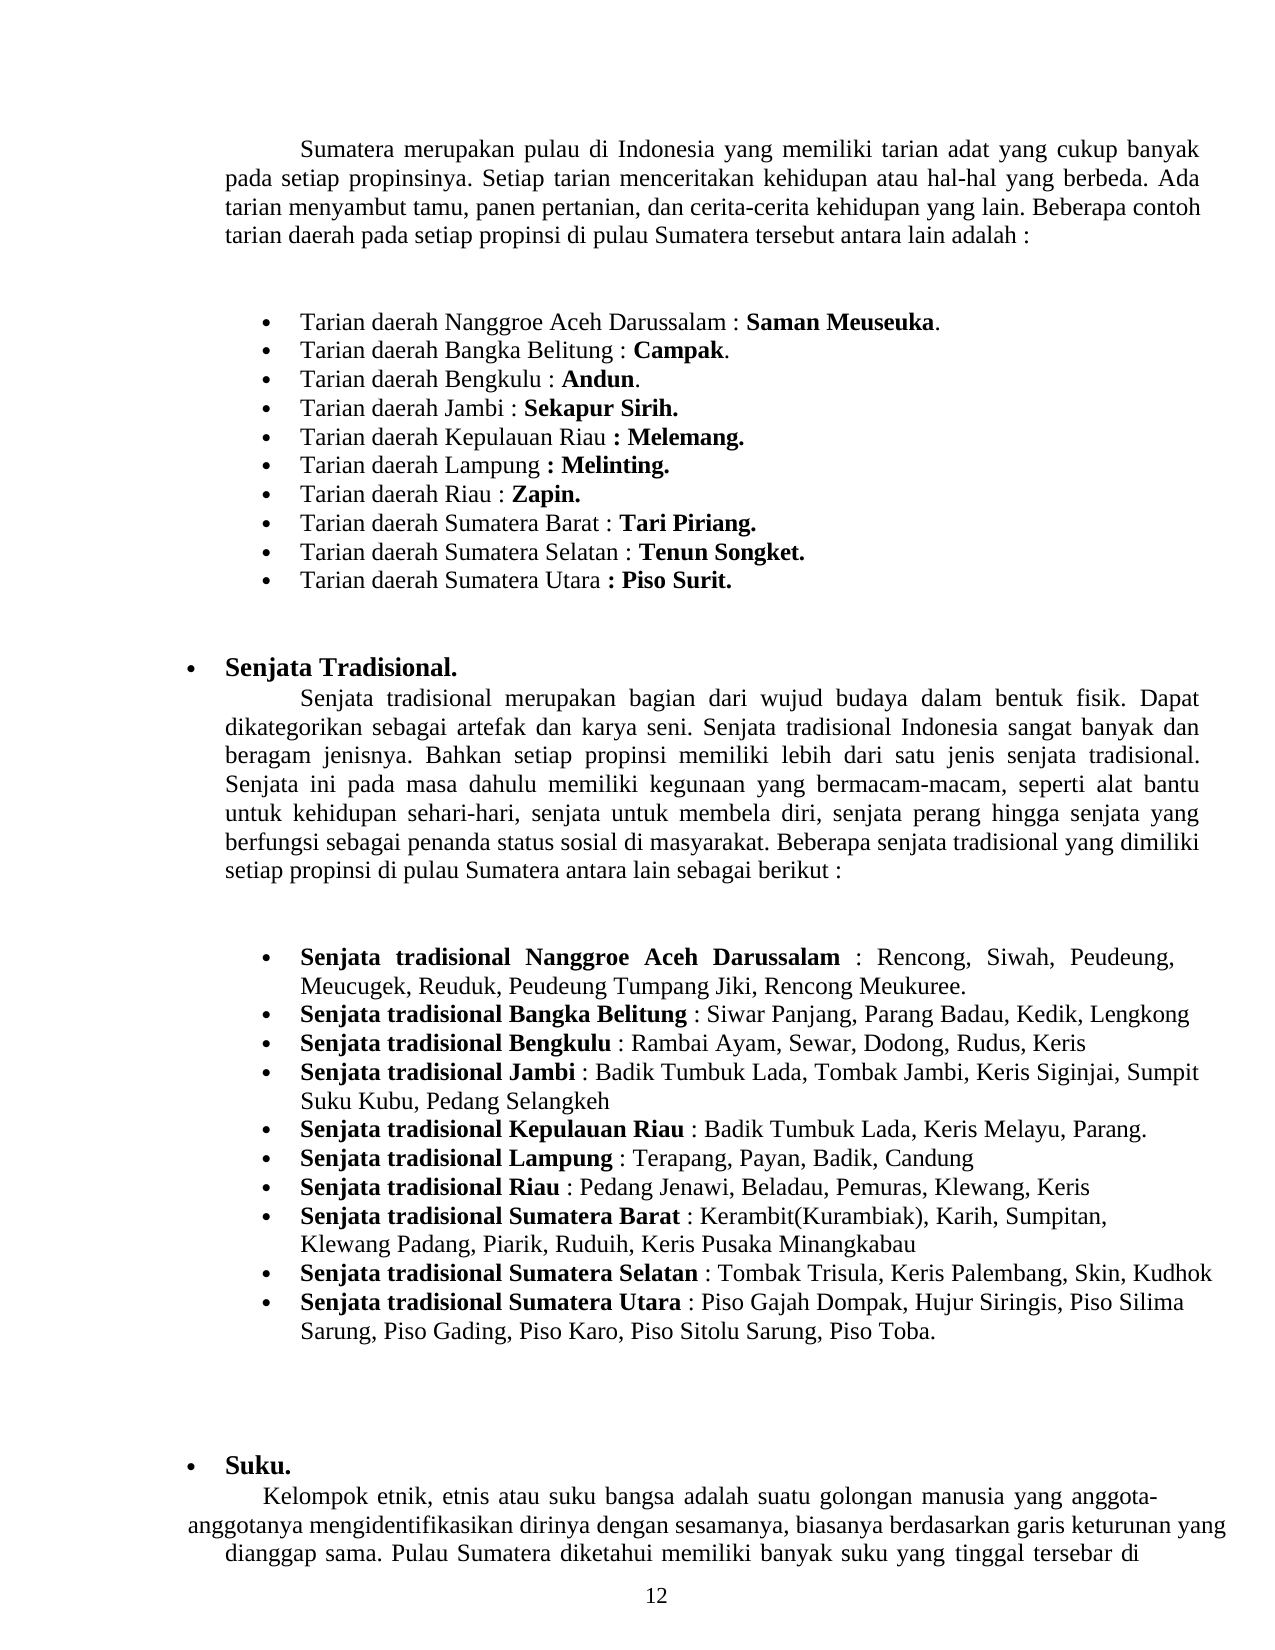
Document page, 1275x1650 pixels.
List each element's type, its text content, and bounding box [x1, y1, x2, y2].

list Tarian daerah Nanggroe Aceh Darussalam : Saman Meuseuka. [263, 307, 1237, 336]
list Senjata tradisional Riau : Pedang Jenawi, Beladau, Pemuras, Klewang, Keris [263, 1172, 1237, 1201]
list Senjata tradisional Lampung : Terapang, Payan, Badik, Candung [263, 1143, 1237, 1172]
list Tarian daerah Jambi : Sekapur Sirih. [263, 393, 1237, 422]
list Tarian daerah Bengkulu : Andun. [263, 364, 1237, 393]
list Senjata tradisional Kepulauan Riau : Badik Tumbuk Lada, Keris Melayu, Parang. [263, 1114, 1237, 1143]
list Tarian daerah Sumatera Barat : Tari Piriang. [263, 508, 1237, 537]
list Tarian daerah Bangka Belitung : Campak. [263, 336, 1237, 364]
list Tarian daerah Kepulauan Riau : Melemang. [263, 422, 1237, 451]
text anggotanya mengidentifikasikan dirinya dengan sesamanya, biasanya berdasarkan garis keturunan yang dianggap sama. Pulau Sumatera diketahui memiliki banyak suku yang tinggal tersebar di [188, 1510, 1237, 1567]
list Senjata tradisional Sumatera Selatan : Tombak Trisula, Keris Palembang, Skin, Kudhok [263, 1258, 1237, 1287]
list Tarian daerah Sumatera Utara : Piso Surit. [263, 566, 1237, 594]
list Senjata tradisional Nanggroe Aceh Darussalam : Rencong, Siwah, Peudeung, Meucugek, Reuduk, Peudeung Tumpang Jiki, Rencong Meukuree. [263, 942, 1201, 999]
list Senjata tradisional Sumatera Barat : Kerambit(Kurambiak), Karih, Sumpitan, Klewang Padang, Piarik, Ruduih, Keris Pusaka Minangkabau [263, 1201, 1200, 1258]
subtitle Senjata Tradisional. [187, 652, 1237, 683]
list Senjata tradisional Jambi : Badik Tumbuk Lada, Tombak Jambi, Keris Siginjai, Sumpit Suku Kubu, Pedang Selangkeh [263, 1057, 1200, 1114]
list Senjata tradisional Sumatera Utara : Piso Gajah Dompak, Hujur Siringis, Piso Silima Sarung, Piso Gading, Piso Karo, Piso Sitolu Sarung, Piso Toba. [263, 1287, 1201, 1344]
text Kelompok etnik, etnis atau suku bangsa adalah suatu golongan manusia yang anggota- [263, 1481, 1237, 1510]
list Tarian daerah Sumatera Selatan : Tenun Songket. [263, 537, 1237, 566]
list Senjata tradisional Bengkulu : Rambai Ayam, Sewar, Dodong, Rudus, Keris [263, 1028, 1237, 1057]
list Senjata tradisional Bangka Belitung : Siwar Panjang, Parang Badau, Kedik, Lengkong [263, 999, 1237, 1028]
list Tarian daerah Lampung : Melinting. [263, 451, 1237, 479]
subtitle Suku. [187, 1450, 1237, 1481]
text Sumatera merupakan pulau di Indonesia yang memiliki tarian adat yang cukup banyak pada setiap propinsinya. Setiap tarian menceritakan kehidupan atau hal-hal yang berbeda. Ada tarian menyambut tamu, panen pertanian, dan cerita-cerita kehidupan yang lain. Beberapa contoh tarian daerah pada setiap propinsi di pulau Sumatera tersebut antara lain adalah : [225, 134, 1201, 249]
list Tarian daerah Riau : Zapin. [263, 479, 1237, 508]
text Senjata tradisional merupakan bagian dari wujud budaya dalam bentuk fisik. Dapat dikategorikan sebagai artefak dan karya seni. Senjata tradisional Indonesia sangat banyak dan beragam jenisnya. Bahkan setiap propinsi memiliki lebih dari satu jenis senjata tradisional. Senjata ini pada masa dahulu memiliki kegunaan yang bermacam-macam, seperti alat bantu untuk kehidupan sehari-hari, senjata untuk membela diri, senjata perang hingga senjata yang berfungsi sebagai penanda status sosial di masyarakat. Beberapa senjata tradisional yang dimiliki setiap propinsi di pulau Sumatera antara lain sebagai berikut : [225, 683, 1200, 884]
